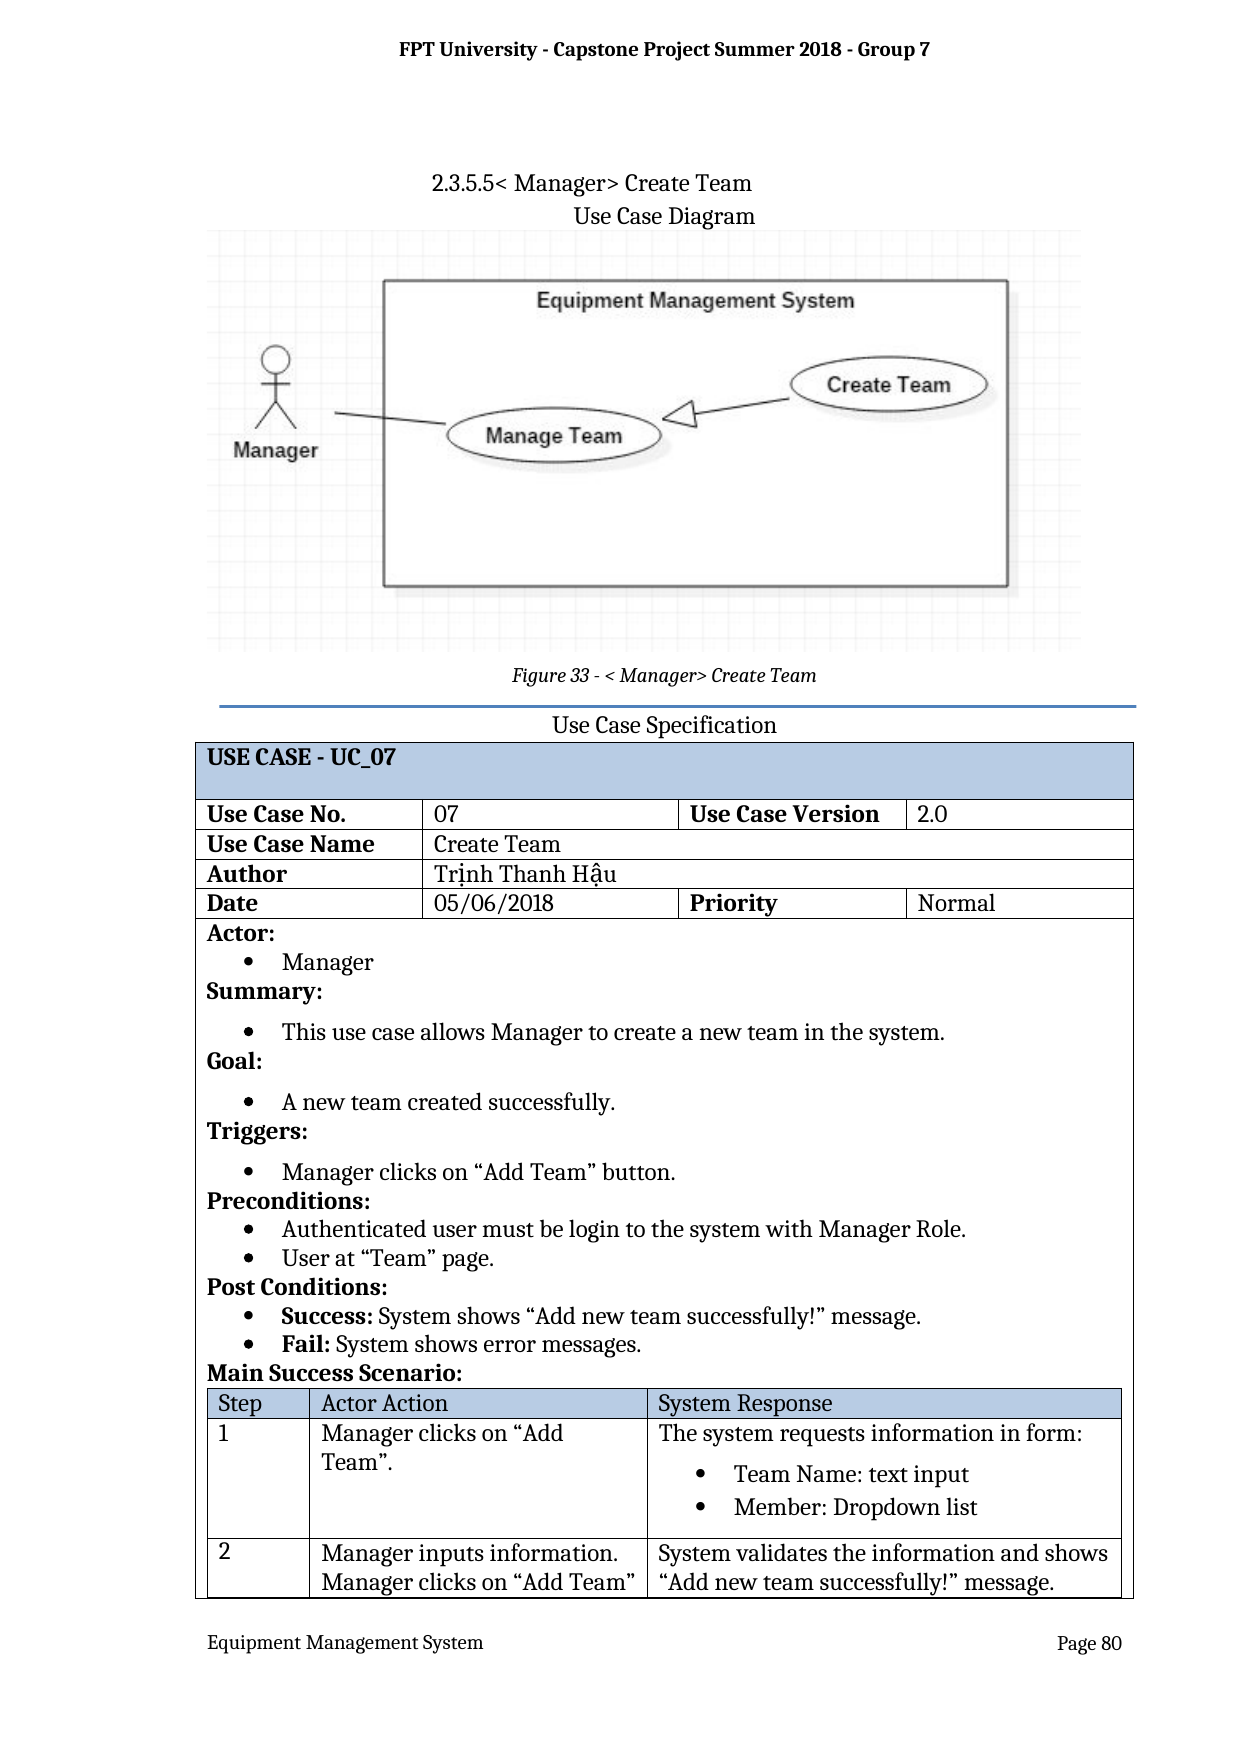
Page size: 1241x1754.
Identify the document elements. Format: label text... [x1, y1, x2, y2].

subtitle 2.3.5.5< Manager> Create Team [432, 168, 1122, 197]
table_cell Use Case Name [196, 830, 422, 858]
table_cell 07 [423, 800, 678, 829]
table_cell Normal [907, 889, 1133, 918]
picture [206, 230, 1081, 652]
table_cell Trịnh Thanh Hậu [423, 860, 1133, 888]
table_cell 2.0 [907, 800, 1133, 829]
table_header USE CASE - UC_07 [196, 743, 1133, 799]
table_cell Author [196, 860, 422, 888]
table_cell Use Case No. [196, 800, 422, 829]
table_cell 05/06/2018 [423, 889, 678, 918]
table_cell Priority [679, 889, 906, 918]
table_cell Use Case Version [679, 800, 906, 829]
text Use Case Diagram [207, 202, 1122, 230]
text Figure 33 - < Manager> Create Team [207, 664, 1122, 688]
table_cell Create Team [423, 830, 1133, 858]
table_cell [196, 919, 1133, 1598]
text Use Case Specification [207, 711, 1122, 739]
table_cell Date [196, 889, 422, 918]
